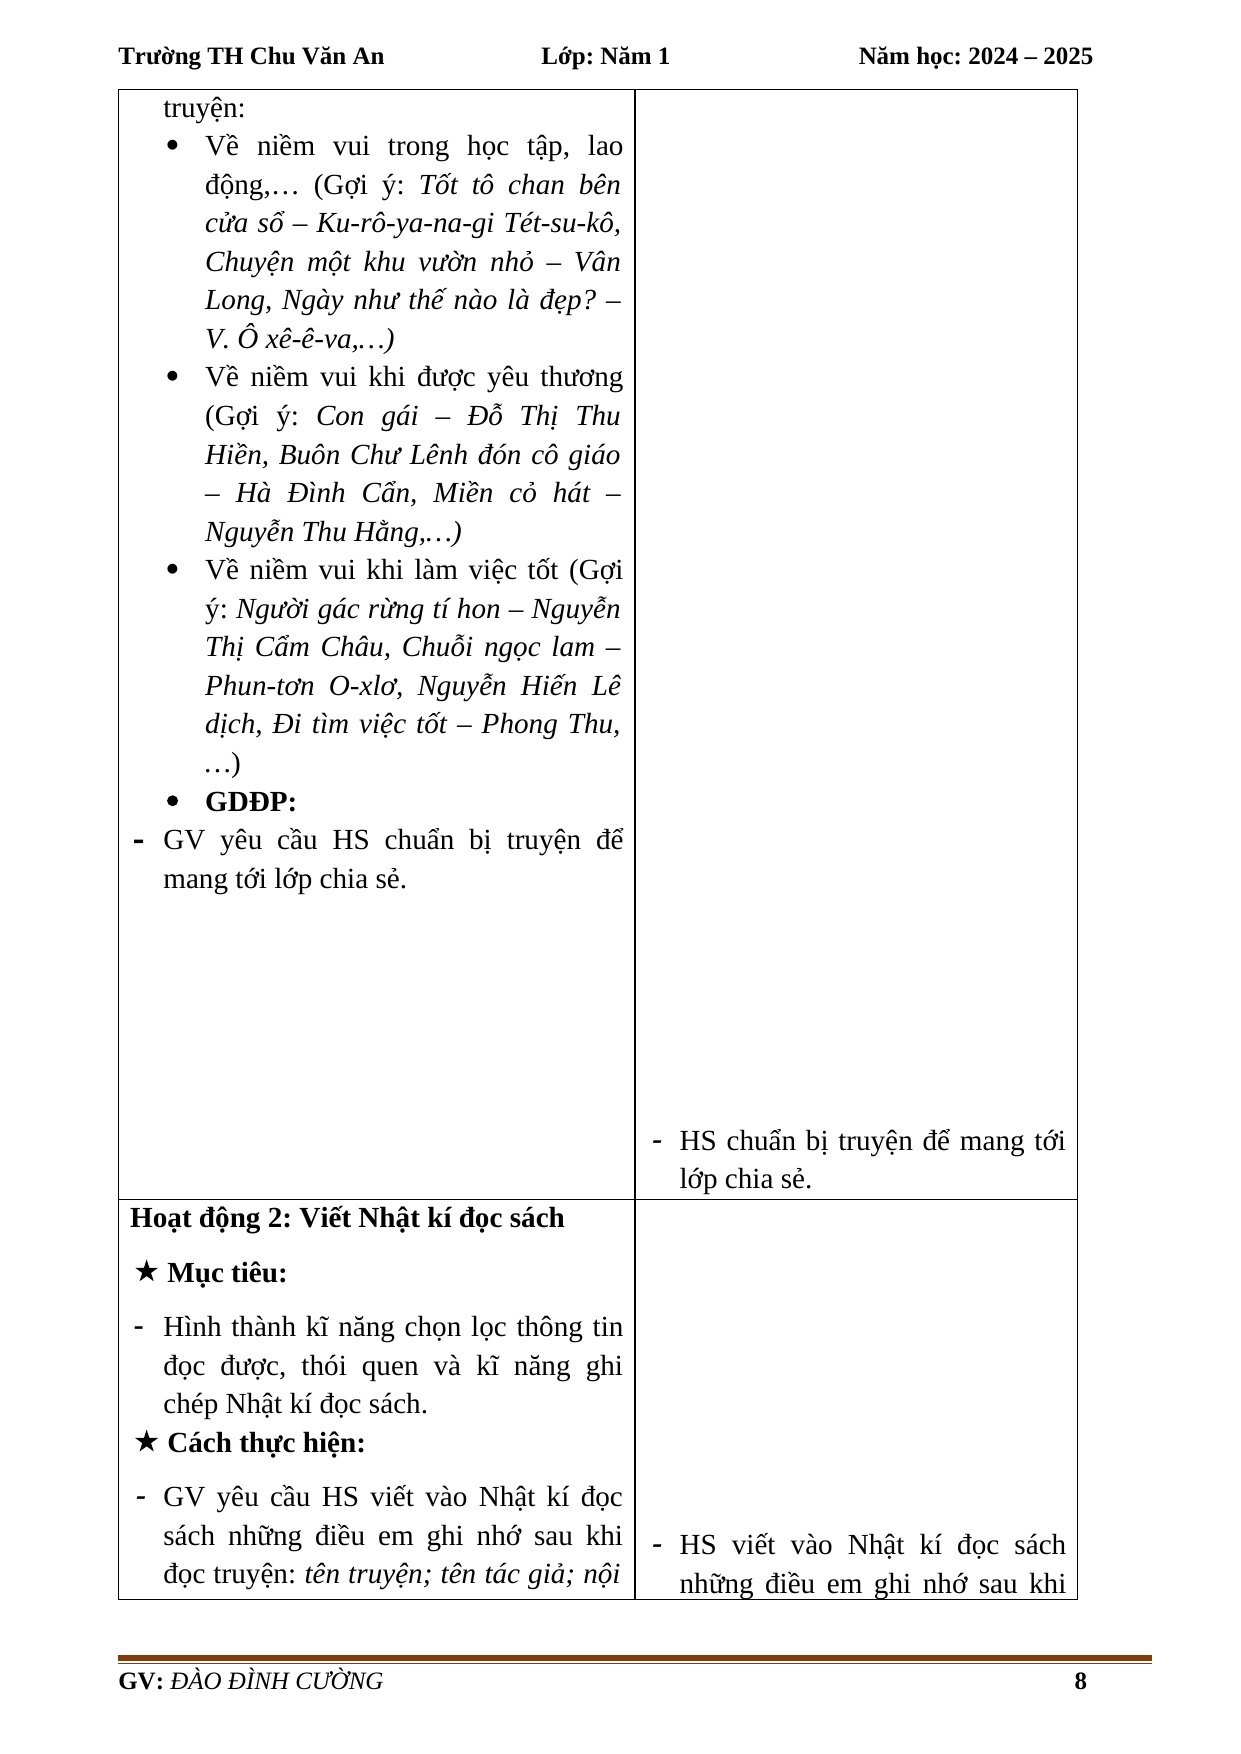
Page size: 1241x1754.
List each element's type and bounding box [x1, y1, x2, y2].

table_cell [636, 90, 1077, 1199]
table_cell [119, 1200, 634, 1599]
table_cell [636, 1200, 1077, 1599]
table_cell [119, 90, 634, 1199]
